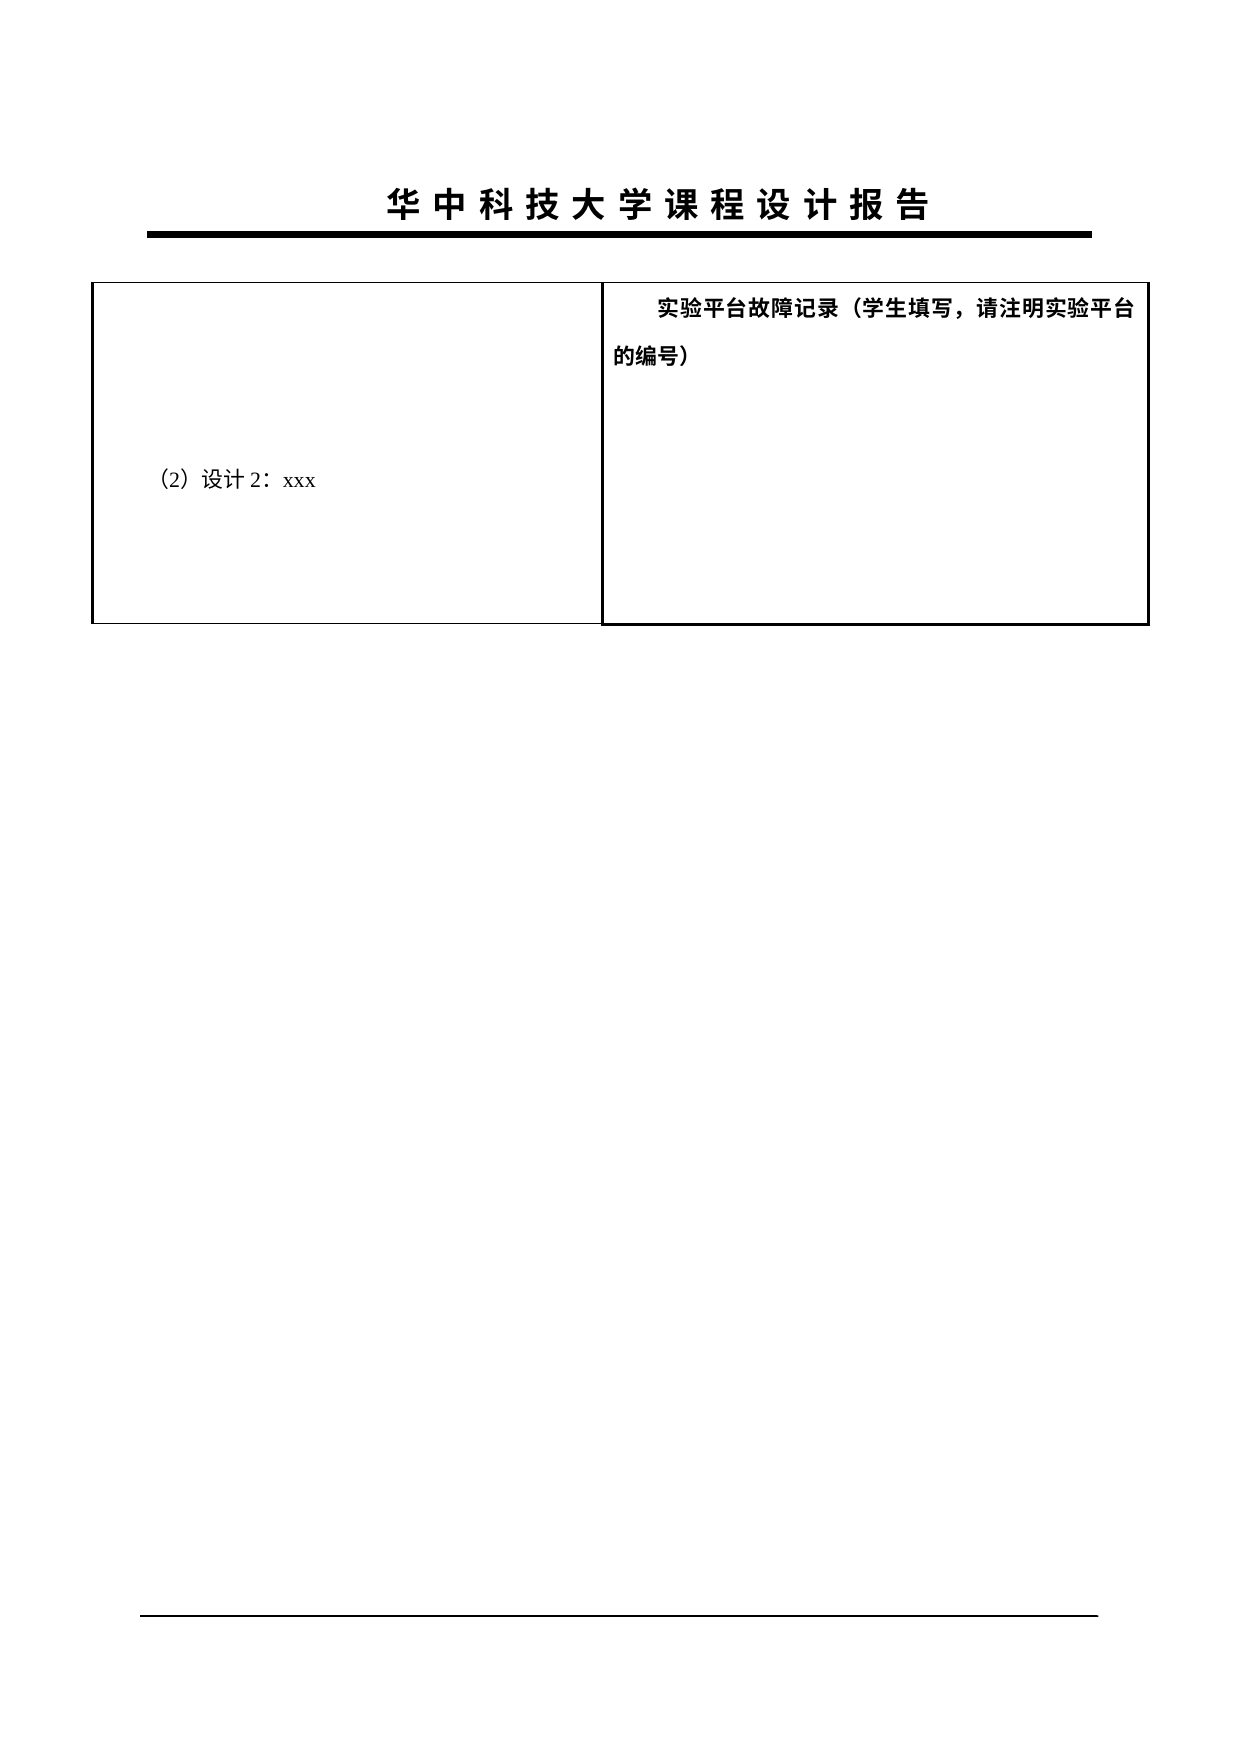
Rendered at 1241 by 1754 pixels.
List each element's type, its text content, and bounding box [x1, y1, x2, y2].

table_cell 实验平台故障记录（学生填写，请注明实验平台的编号） [604, 283, 1147, 622]
